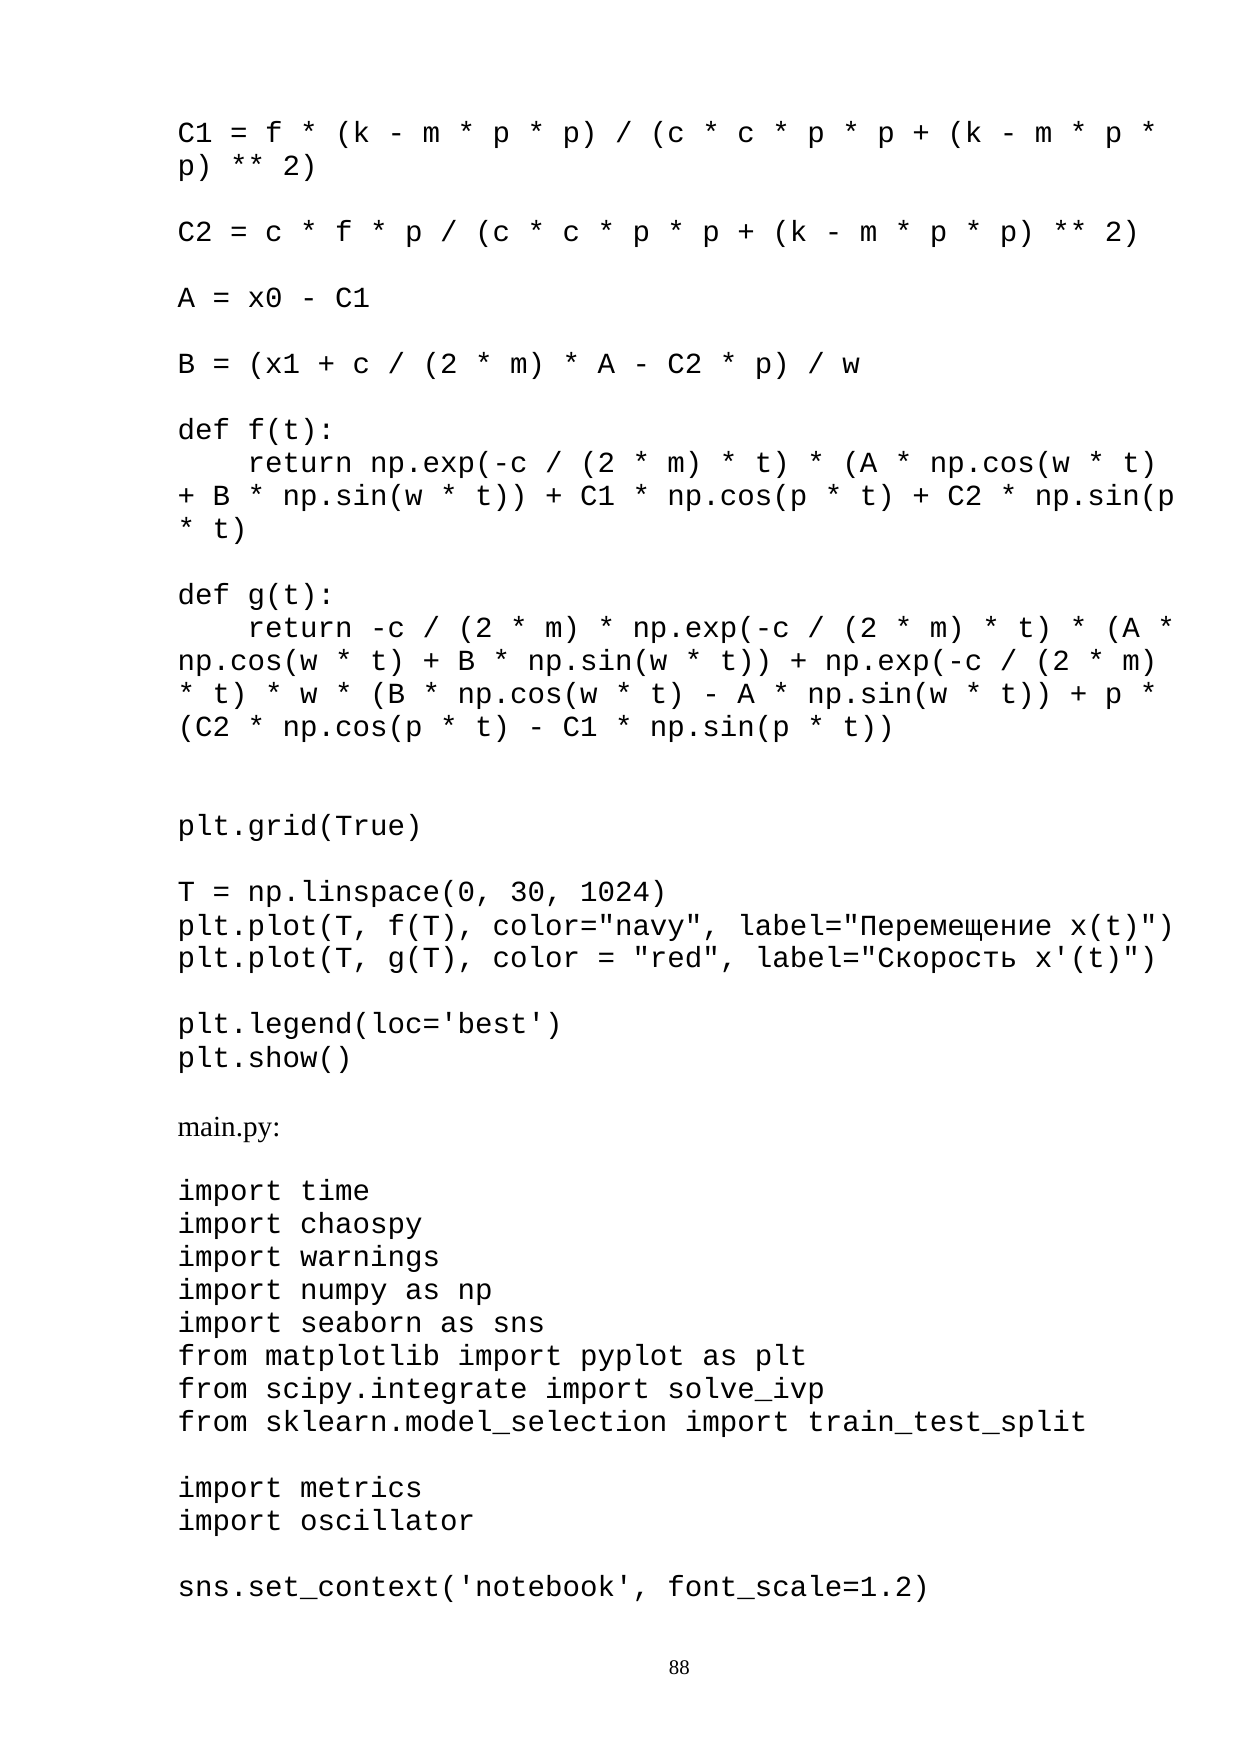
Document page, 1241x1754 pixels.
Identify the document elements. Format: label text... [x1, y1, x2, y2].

text return -c / (2 * m) * np.exp(-c / (2 * m) * t) * (A * np.cos(w * t) + B * np.sin(w * t)) + np.exp(-c / (2 * m) * t) * w * (B * np.cos(w * t) - A * np.sin(w * t)) + p * (C2 * np.cos(p * t) - C1 * np.sin(p * t)) [177, 613, 1181, 746]
text import numpy as np [177, 1275, 1181, 1308]
text C2 = c * f * p / (c * c * p * p + (k - m * p * p) ** 2) [177, 217, 1181, 250]
text A = x0 - C1 [177, 283, 1181, 316]
text from matplotlib import pyplot as plt [177, 1341, 1181, 1374]
text import oscillator [177, 1506, 1181, 1539]
text plt.legend(loc='best') [177, 1010, 1181, 1043]
text import warnings [177, 1242, 1181, 1275]
text from sklearn.model_selection import train_test_split [177, 1407, 1181, 1440]
text sns.set_context('notebook', font_scale=1.2) [177, 1572, 1181, 1605]
text def g(t): [177, 580, 1181, 613]
text import metrics [177, 1473, 1181, 1506]
text plt.show() [177, 1043, 1181, 1076]
text def f(t): [177, 415, 1181, 448]
text import seaborn as sns [177, 1308, 1181, 1341]
text plt.plot(T, f(T), color="navy", label="Перемещение x(t)") [177, 911, 1181, 944]
text plt.plot(T, g(T), color = "red", label="Скорость x'(t)") [177, 944, 1181, 977]
text plt.grid(True) [177, 812, 1181, 844]
text T = np.linspace(0, 30, 1024) [177, 878, 1181, 911]
text B = (x1 + c / (2 * m) * A - C2 * p) / w [177, 349, 1181, 382]
text from scipy.integrate import solve_ivp [177, 1374, 1181, 1407]
text import time [177, 1176, 1181, 1209]
text import chaospy [177, 1209, 1181, 1242]
text C1 = f * (k - m * p * p) / (c * c * p * p + (k - m * p * p) ** 2) [177, 118, 1181, 184]
text return np.exp(-c / (2 * m) * t) * (A * np.cos(w * t) + B * np.sin(w * t)) + C1 * np.cos(p * t) + C2 * np.sin(p * t) [177, 448, 1181, 547]
text main.py: [177, 1109, 1181, 1142]
